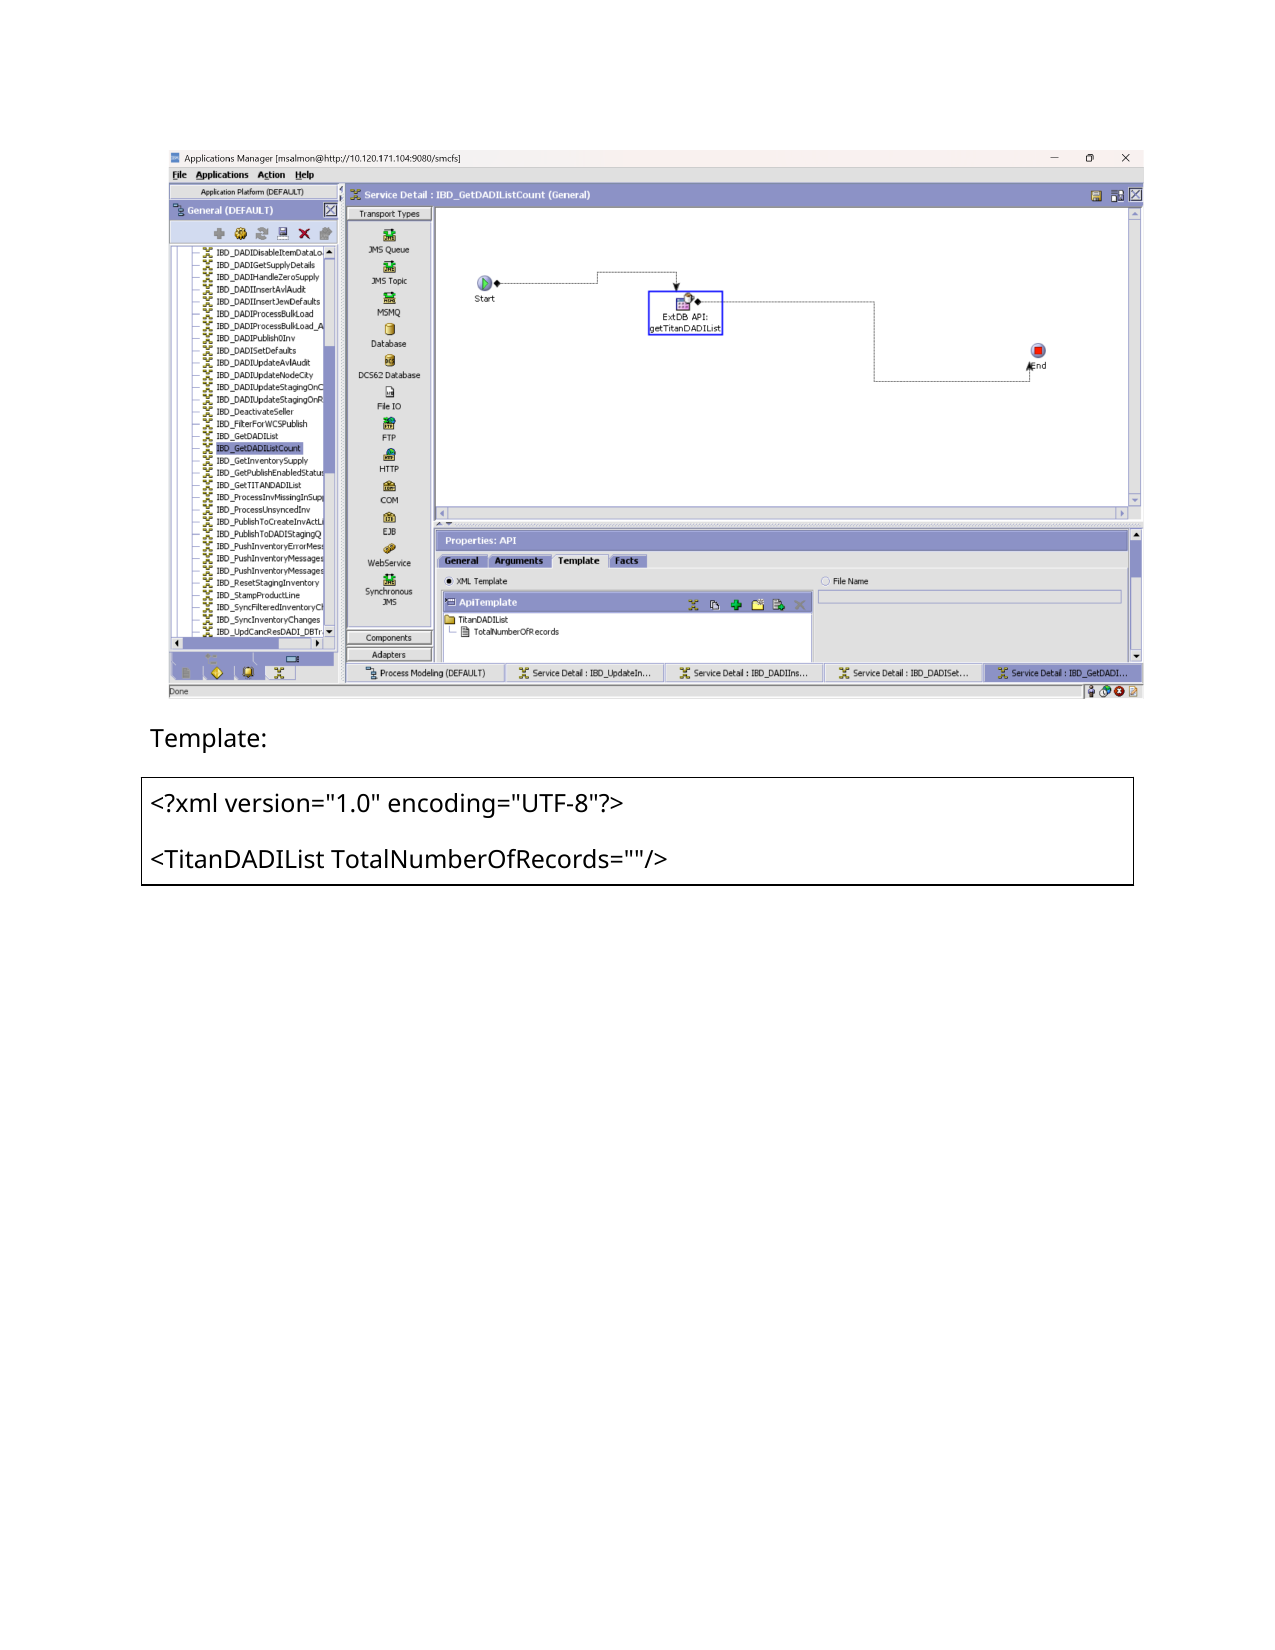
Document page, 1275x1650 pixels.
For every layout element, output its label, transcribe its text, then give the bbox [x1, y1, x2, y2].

text Template: [150, 721, 1125, 754]
text <TitanDADIList TotalNumberOfRecords=""/> [142, 833, 1133, 884]
text <?xml version="1.0" encoding="UTF-8"?> [142, 778, 1133, 820]
